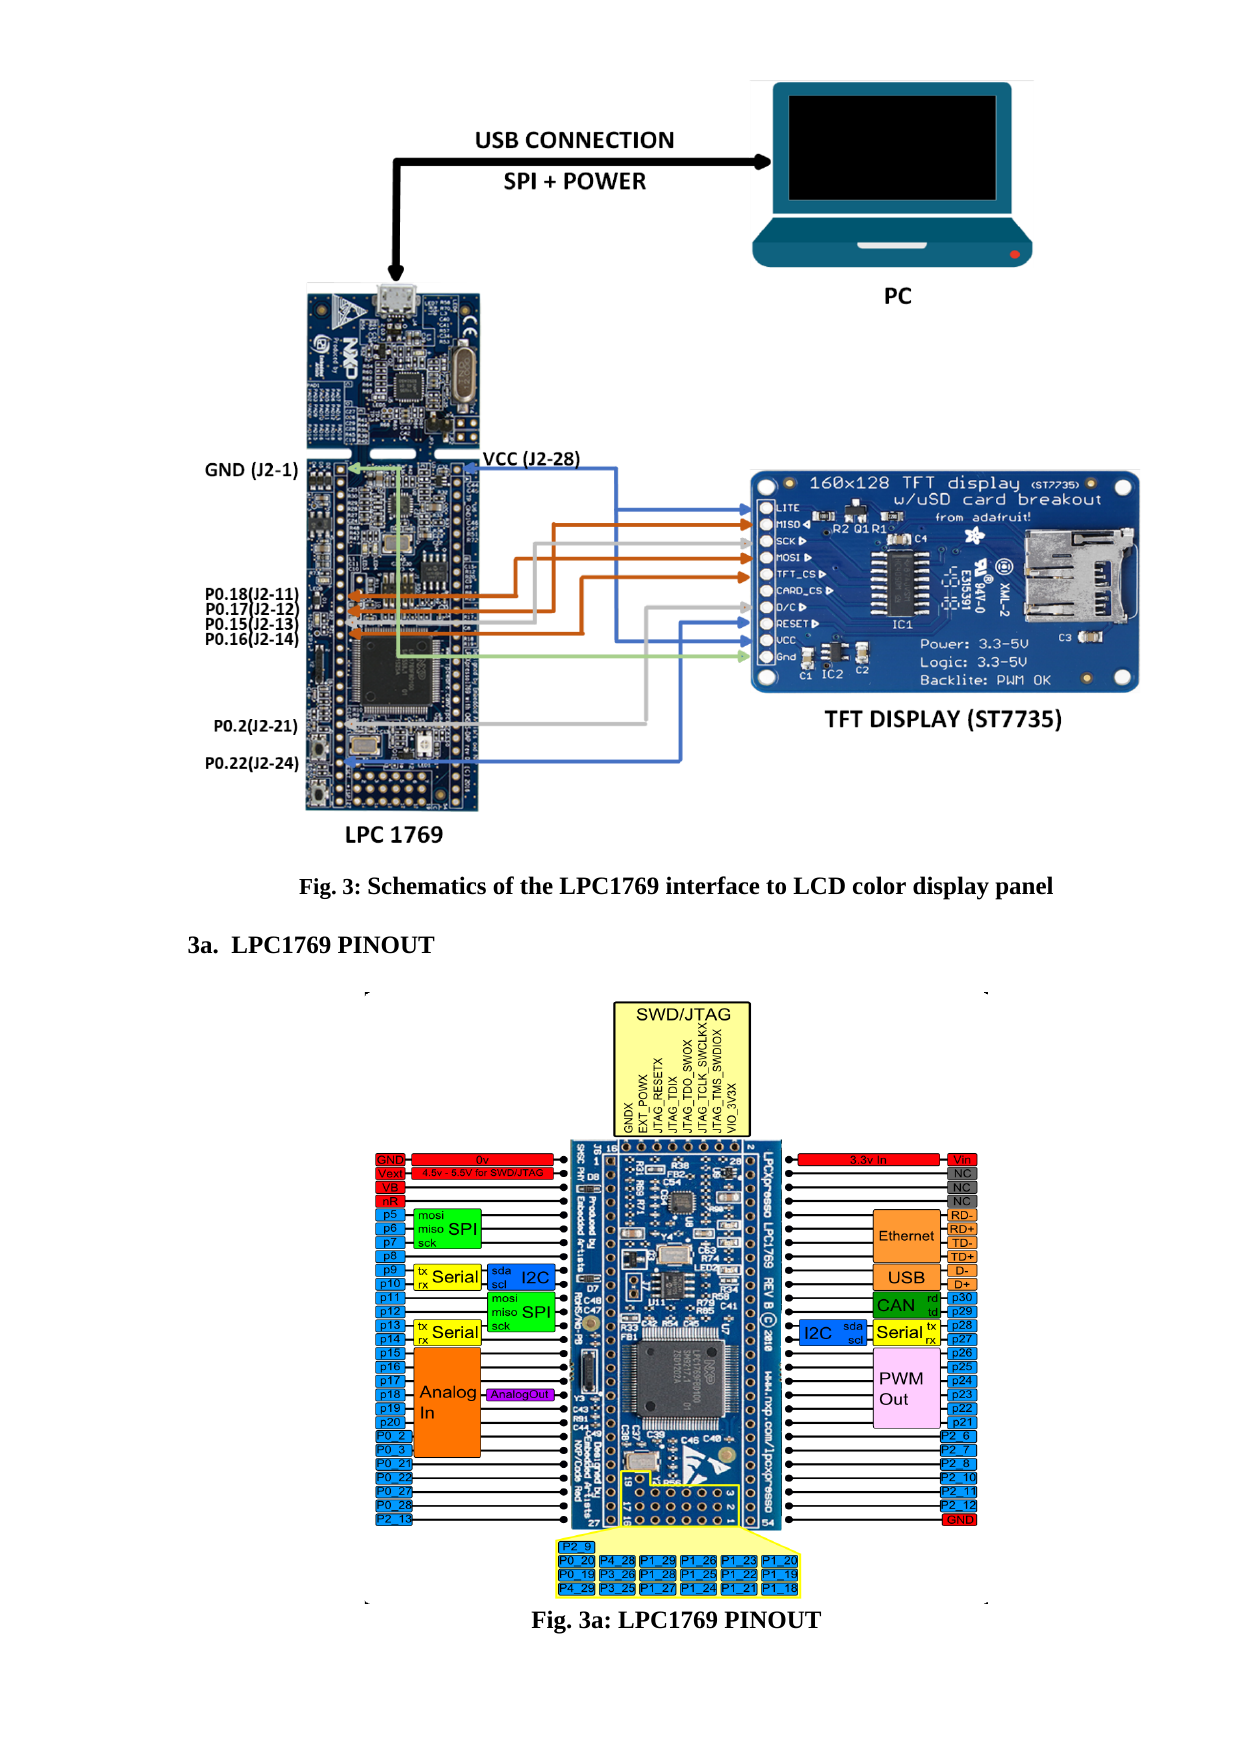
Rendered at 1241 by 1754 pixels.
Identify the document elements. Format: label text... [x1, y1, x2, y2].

picture [187, 75, 1146, 869]
list Fig. 3a: LPC1769 PINOUT [187, 1606, 1165, 1634]
list 3a. LPC1769 PINOUT [187, 930, 1165, 959]
list Fig. 3: Schematics of the LPC1769 interface to LCD color display panel [187, 871, 1165, 900]
